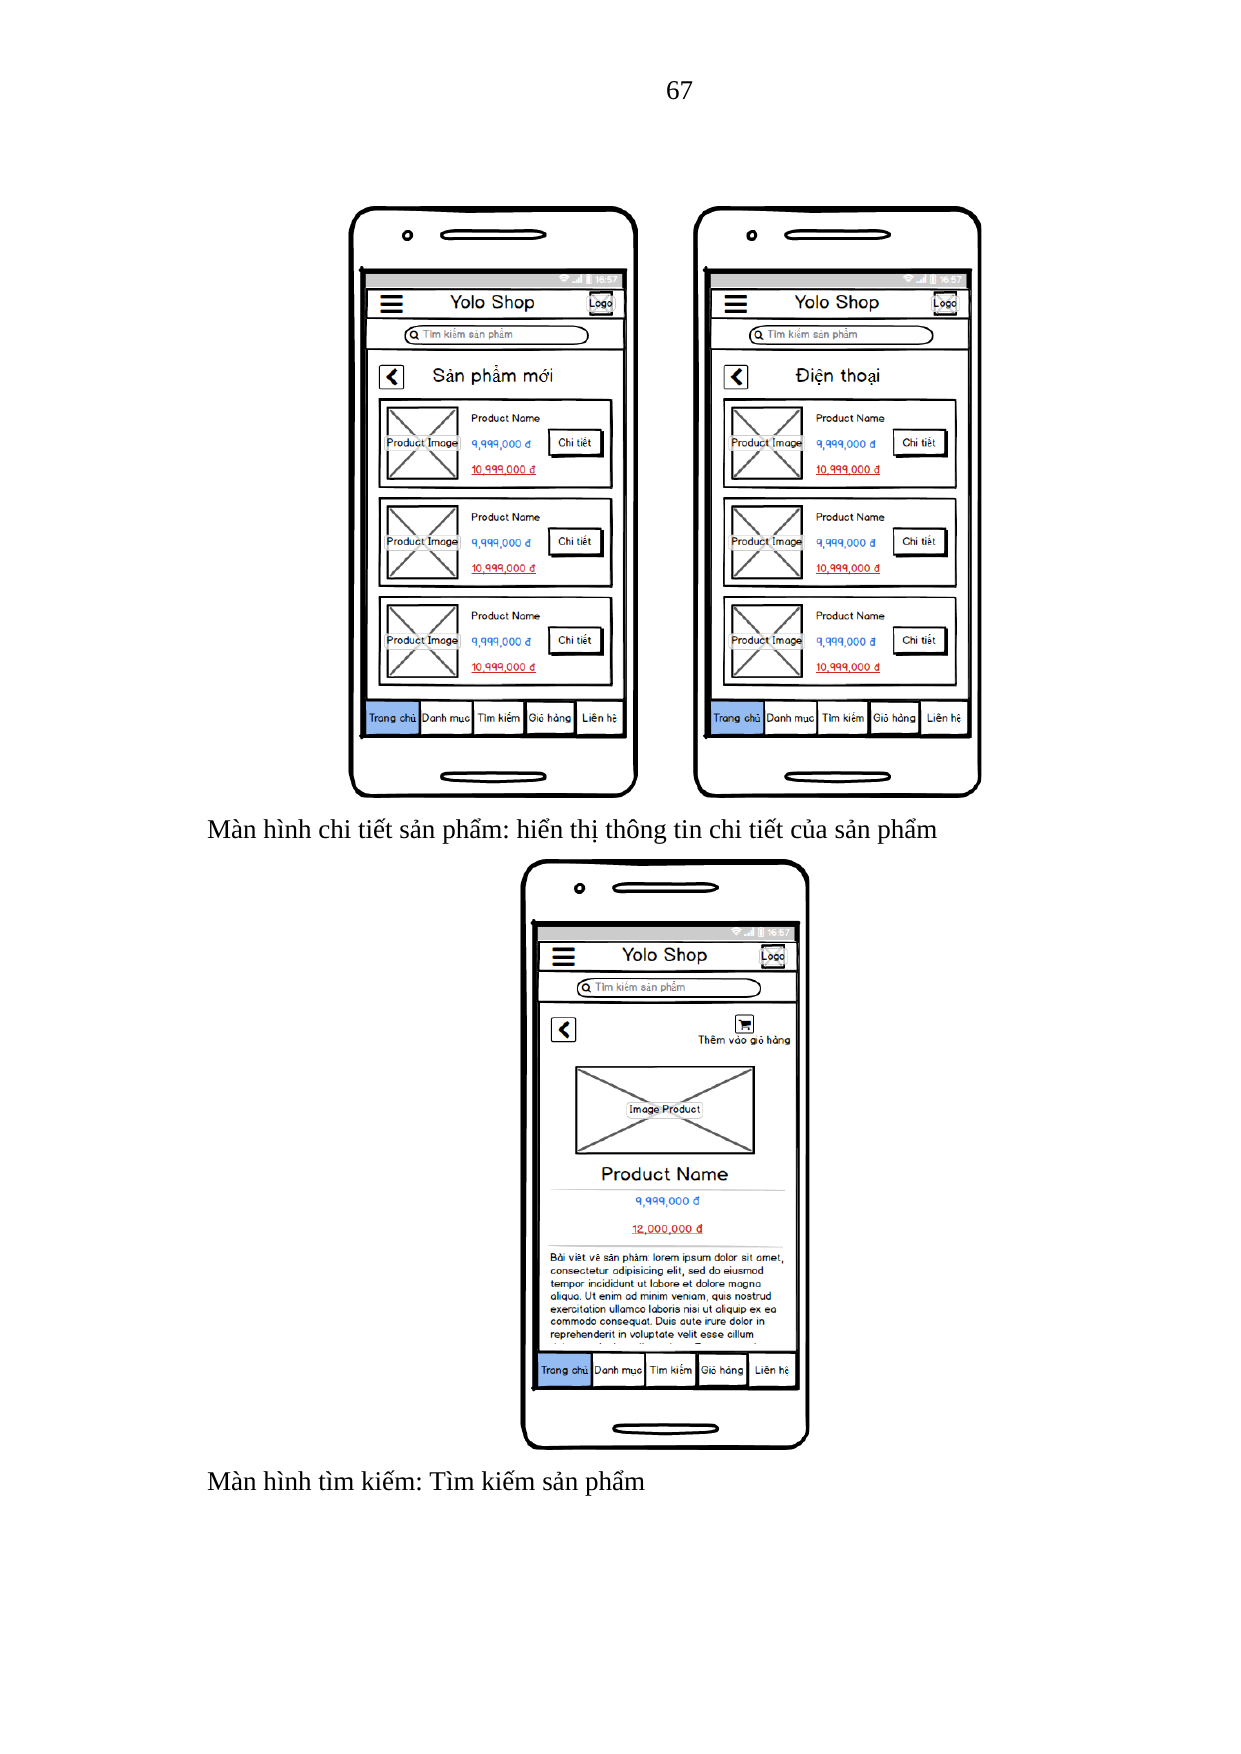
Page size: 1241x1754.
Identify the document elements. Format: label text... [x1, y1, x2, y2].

text Màn hình tìm kiếm: Tìm kiếm sản phẩm [207, 1466, 1122, 1497]
picture [519, 859, 810, 1450]
picture [347, 206, 982, 798]
text Màn hình chi tiết sản phẩm: hiển thị thông tin chi tiết của sản phẩm [207, 813, 1122, 844]
